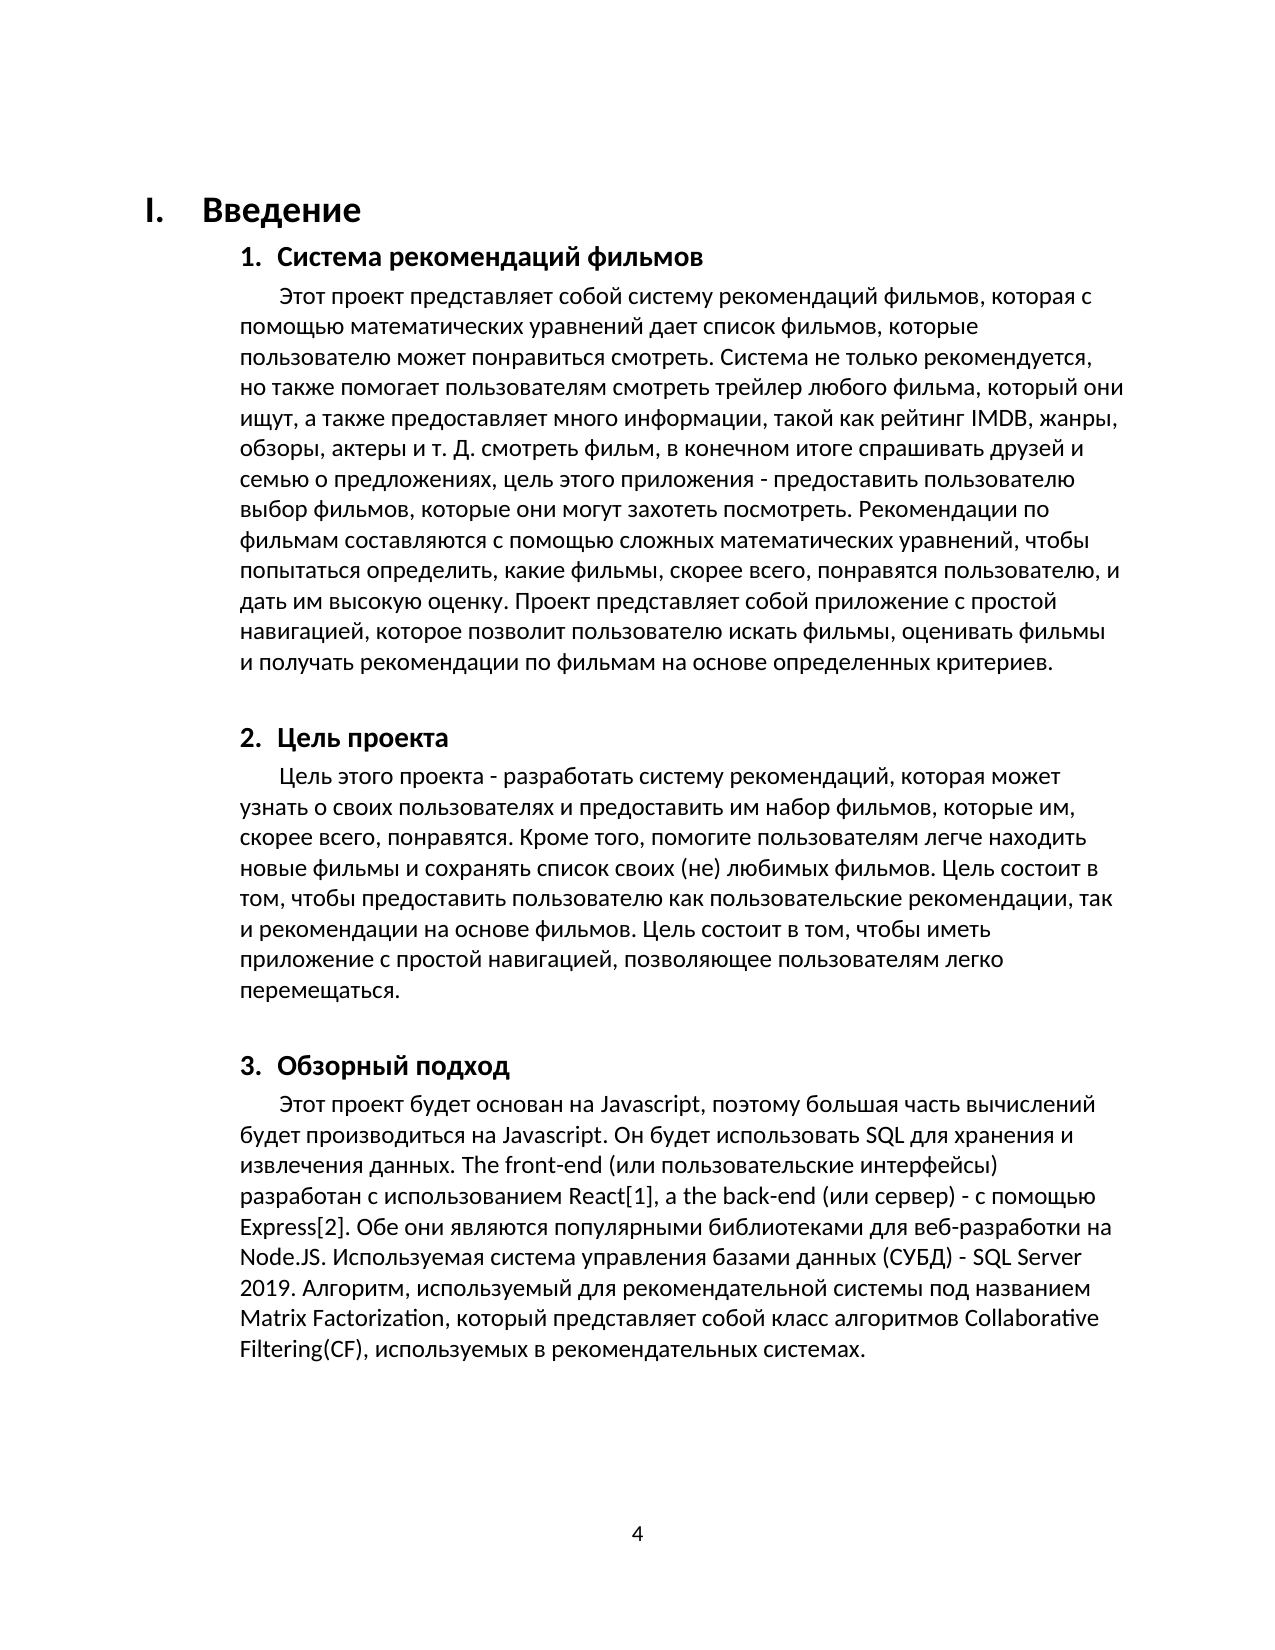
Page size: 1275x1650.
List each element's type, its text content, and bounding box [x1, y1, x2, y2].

list Система рекомендаций фильмов [239, 238, 1125, 274]
text Этот проект будет основан на Javascript, поэтому большая часть вычислений будет производиться на Javascript. Он будет использовать SQL для хранения и извлечения данных. The front-end (или пользовательские интерфейсы) разработан с использованием React[1], а the back-end (или сервер) - с помощью Express[2]. Обе они являются популярными библиотеками для веб-разработки на Node.JS. Используемая система управления базами данных (СУБД) - SQL Server 2019. Алгоритм, используемый для рекомендательной системы под названием Matrix Factorization, который представляет собой класс алгоритмов Collaborative Filtering(CF), используемых в рекомендательных системах. [239, 1089, 1125, 1363]
list Обзорный подход [239, 1047, 1125, 1083]
list Введение [164, 186, 1125, 232]
text Этот проект представляет собой систему рекомендаций фильмов, которая с помощью математических уравнений дает список фильмов, которые пользователю может понравиться смотреть. Система не только рекомендуется, но также помогает пользователям смотреть трейлер любого фильма, который они ищут, а также предоставляет много информации, такой как рейтинг IMDB, жанры, обзоры, актеры и т. Д. смотреть фильм, в конечном итоге спрашивать друзей и семью о предложениях, цель этого приложения - предоставить пользователю выбор фильмов, которые они могут захотеть посмотреть. Рекомендации по фильмам составляются с помощью сложных математических уравнений, чтобы попытаться определить, какие фильмы, скорее всего, понравятся пользователю, и дать им высокую оценку. Проект представляет собой приложение с простой навигацией, которое позволит пользователю искать фильмы, оценивать фильмы и получать рекомендации по фильмам на основе определенных критериев. [239, 280, 1125, 677]
list Цель проекта [239, 719, 1125, 754]
text Цель этого проекта - разработать систему рекомендаций, которая может узнать о своих пользователях и предоставить им набор фильмов, которые им, скорее всего, понравятся. Кроме того, помогите пользователям легче находить новые фильмы и сохранять список своих (не) любимых фильмов. Цель состоит в том, чтобы предоставить пользователю как пользовательские рекомендации, так и рекомендации на основе фильмов. Цель состоит в том, чтобы иметь приложение с простой навигацией, позволяющее пользователям легко перемещаться. [239, 761, 1125, 1005]
